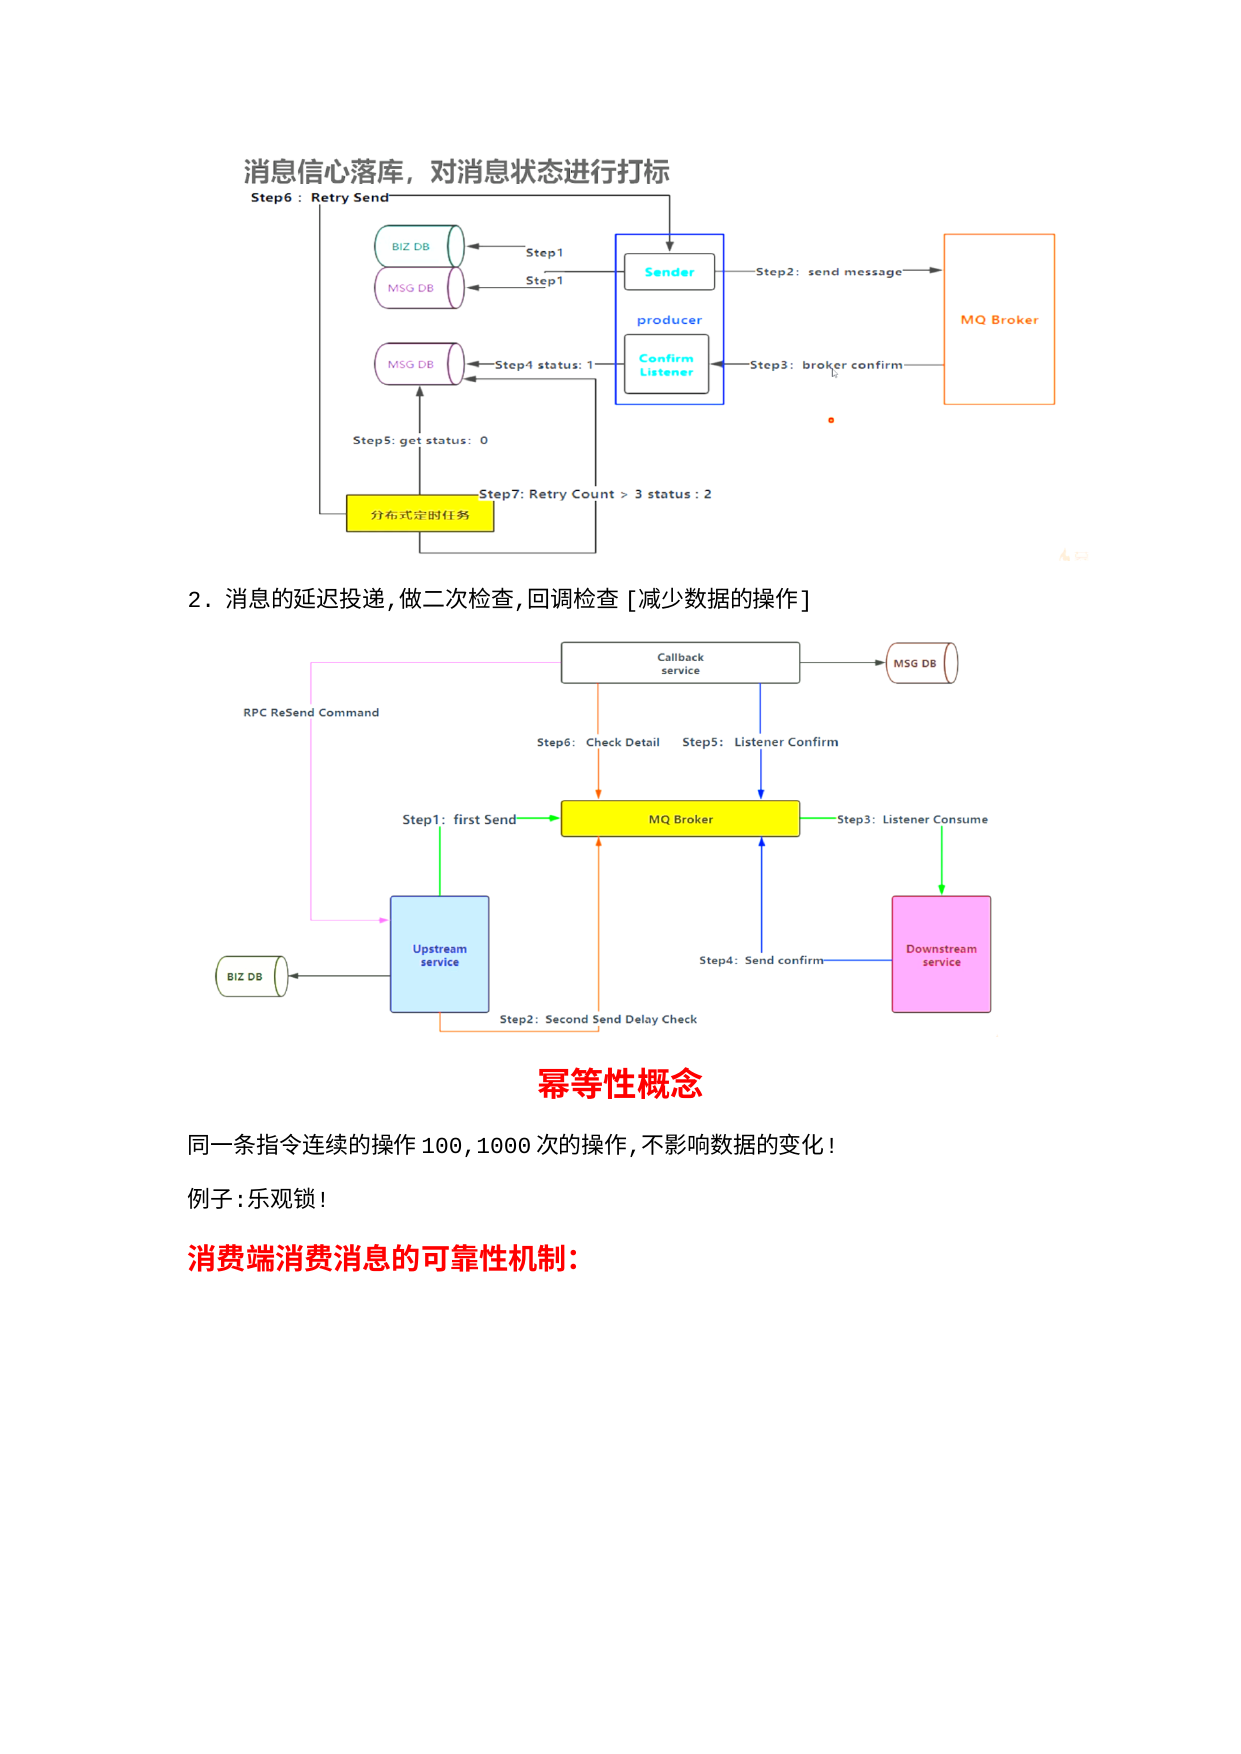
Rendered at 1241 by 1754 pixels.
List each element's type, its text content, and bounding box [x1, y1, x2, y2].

list 消息的延迟投递,做二次检查,回调检查 [减少数据的操作] [187, 581, 1053, 614]
text 幂等性概念 [187, 1058, 1053, 1106]
text 例子:乐观锁! [187, 1181, 1053, 1214]
picture [187, 635, 1053, 1037]
picture [225, 150, 1091, 561]
text 同一条指令连续的操作100,1000次的操作,不影响数据的变化! [187, 1127, 1053, 1160]
text 消费端消费消息的可靠性机制： [187, 1235, 1053, 1278]
